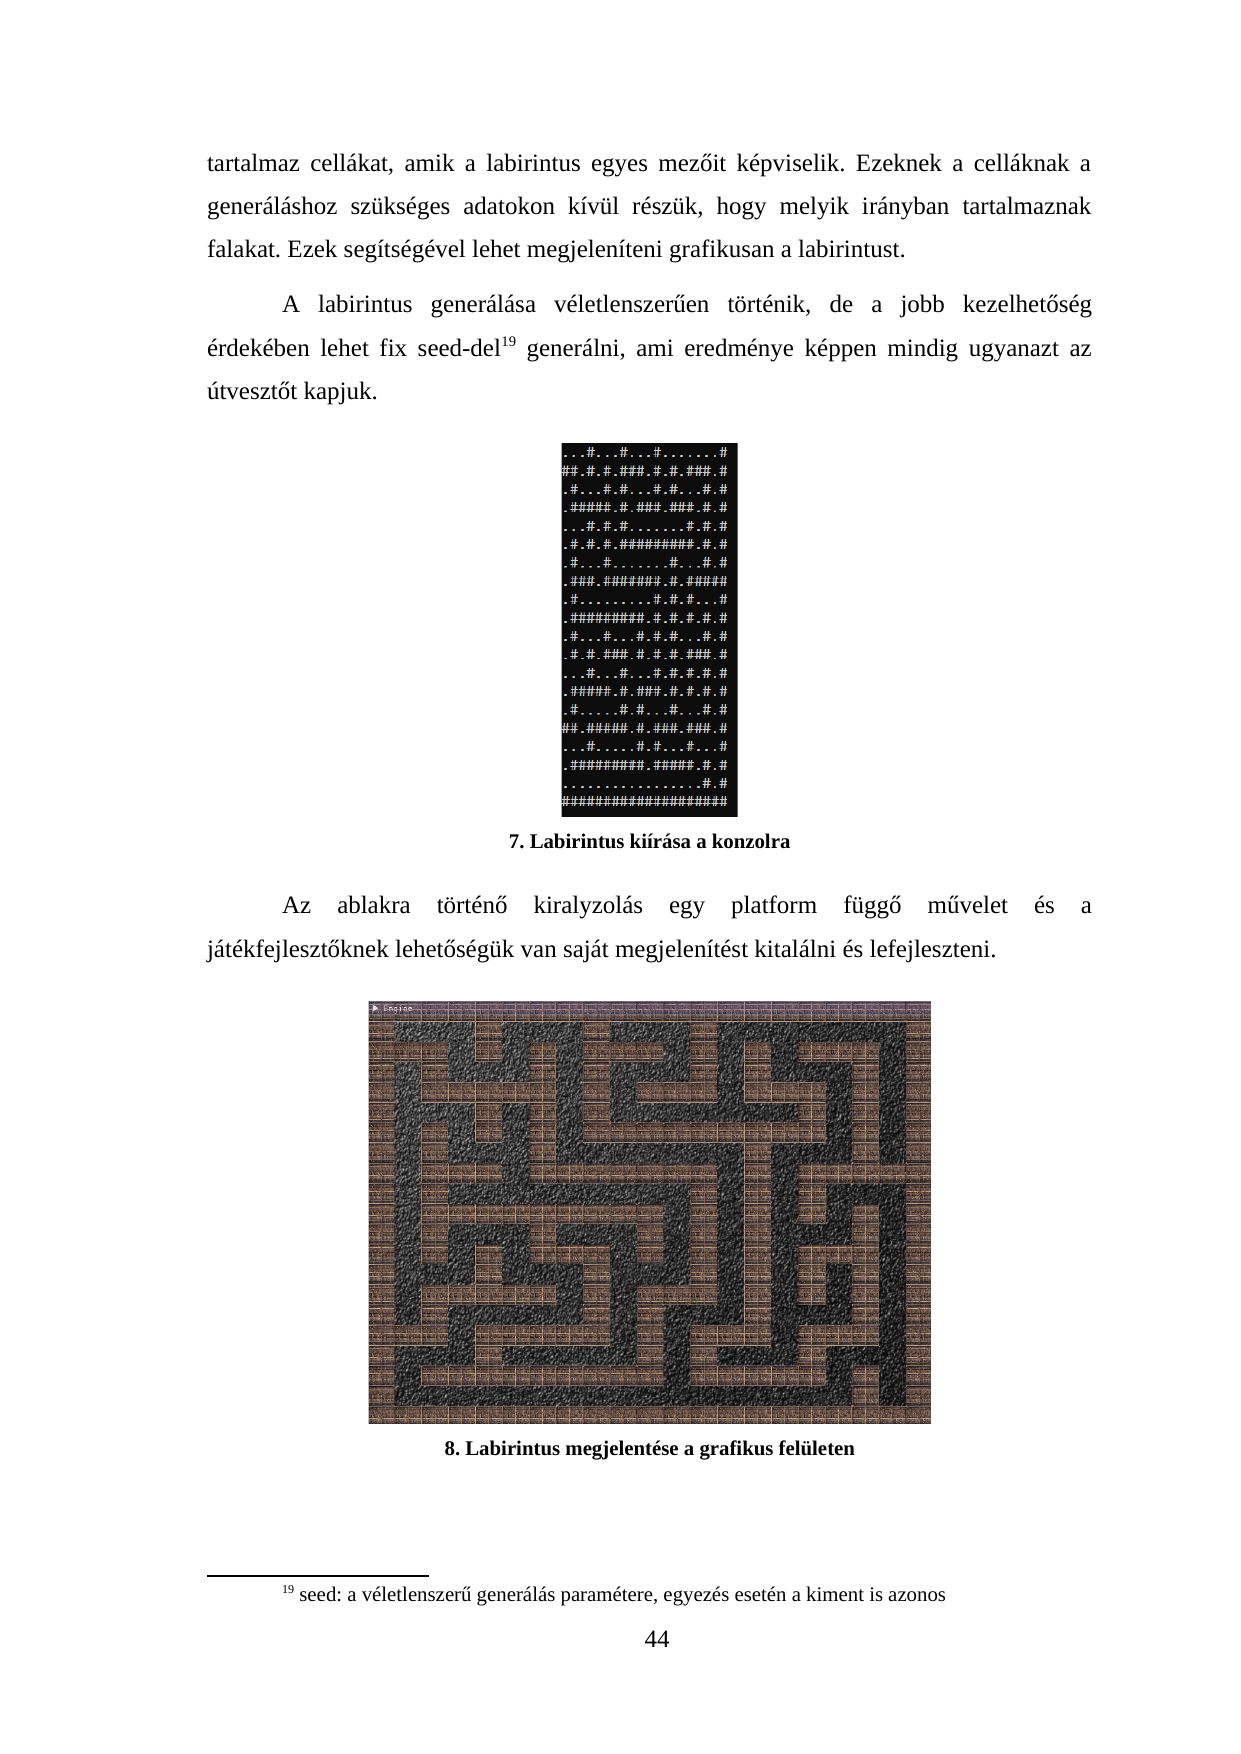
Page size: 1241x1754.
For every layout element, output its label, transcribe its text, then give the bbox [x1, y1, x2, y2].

text 8. Labirintus megjelentése a grafikus felületen [207, 1436, 1092, 1460]
picture [561, 443, 738, 817]
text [207, 148, 1092, 263]
text A labirintus generálása véletlenszerűen történik, de a jobb kezelhetőség érdekében lehet fix seed-del generálni, ami eredménye képpen mindig ugyanazt az útvesztőt kapjuk. [207, 289, 1092, 404]
picture [368, 1001, 931, 1424]
text 7. Labirintus kiírása a konzolra [207, 829, 1092, 853]
text Az ablakra történő kiralyzolás egy platform függő művelet és a játékfejlesztőknek lehetőségük van saját megjelenítést kitalálni és lefejleszteni. [207, 891, 1092, 962]
